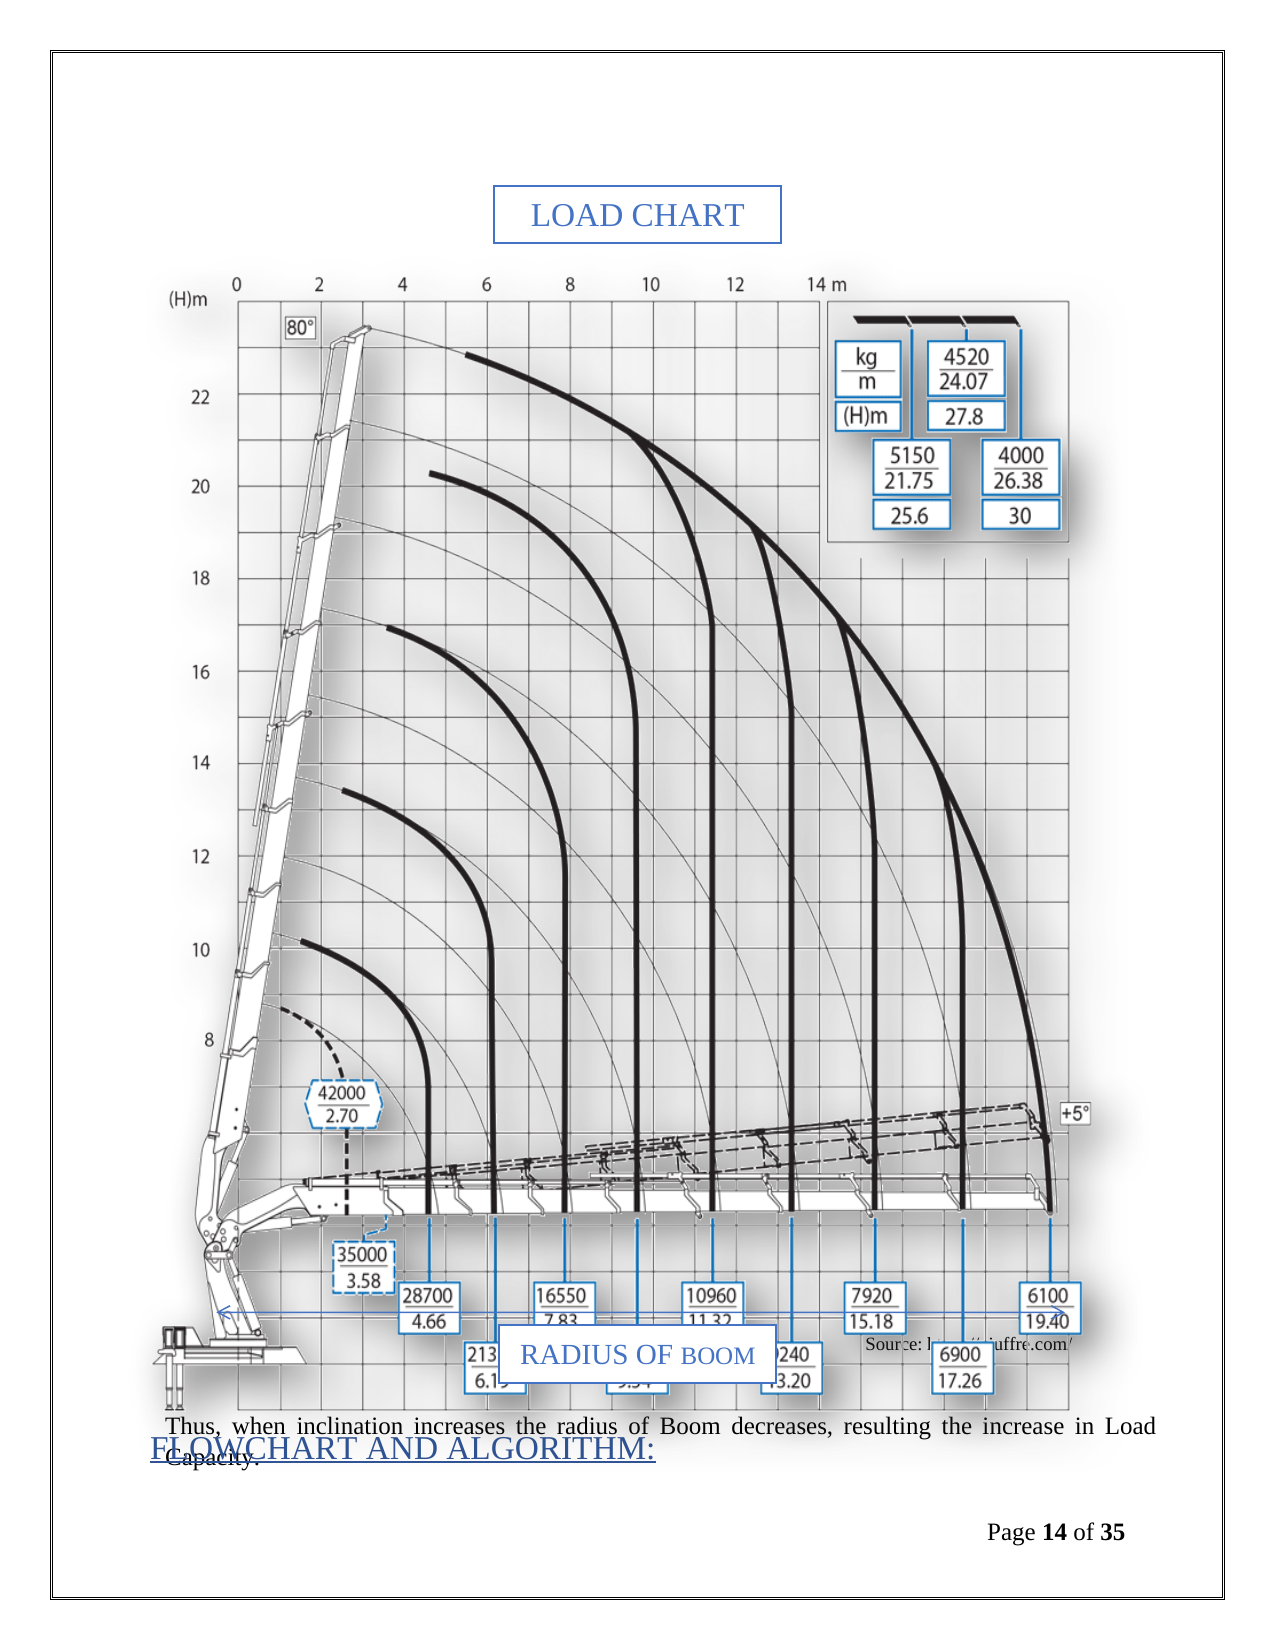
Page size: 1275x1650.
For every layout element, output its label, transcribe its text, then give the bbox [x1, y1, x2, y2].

picture [150, 267, 1126, 1413]
